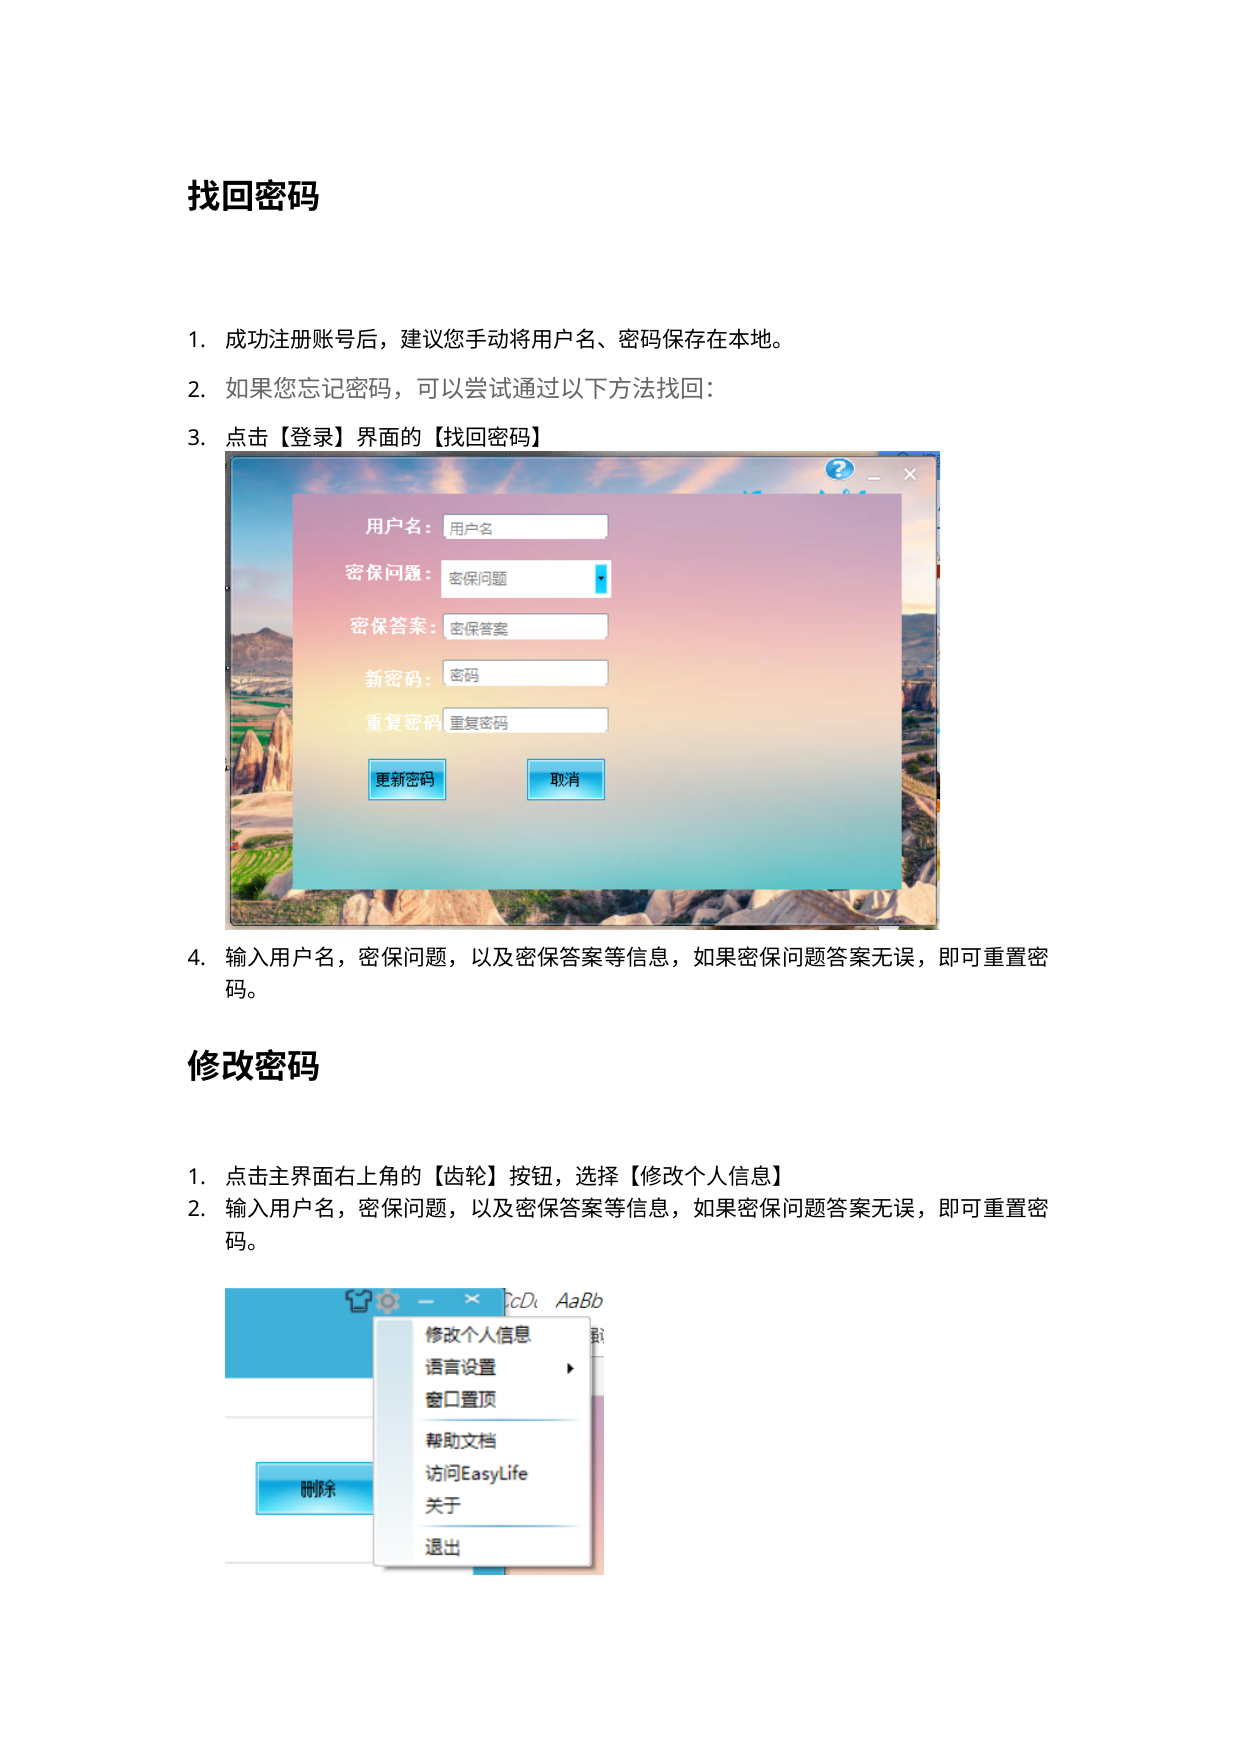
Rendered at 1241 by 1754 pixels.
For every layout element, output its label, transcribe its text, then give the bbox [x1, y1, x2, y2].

list 输入用户名，密保问题，以及密保答案等信息，如果密保问题答案无误，即可重置密码。 [187, 939, 1053, 1004]
list 成功注册账号后，建议您手动将用户名、密码保存在本地。 [187, 322, 1053, 354]
list 点击【登录】界面的【找回密码】 [187, 419, 1053, 452]
picture [225, 1288, 604, 1575]
picture [225, 451, 941, 930]
subtitle 修改密码 [187, 1031, 1053, 1096]
list 如果您忘记密码，可以尝试通过以下方法找回： [187, 354, 1053, 419]
list 输入用户名，密保问题，以及密保答案等信息，如果密保问题答案无误，即可重置密码。 [187, 1191, 1053, 1256]
subtitle 找回密码 [187, 162, 1053, 227]
list 点击主界面右上角的【齿轮】按钮，选择【修改个人信息】 [187, 1158, 1053, 1191]
